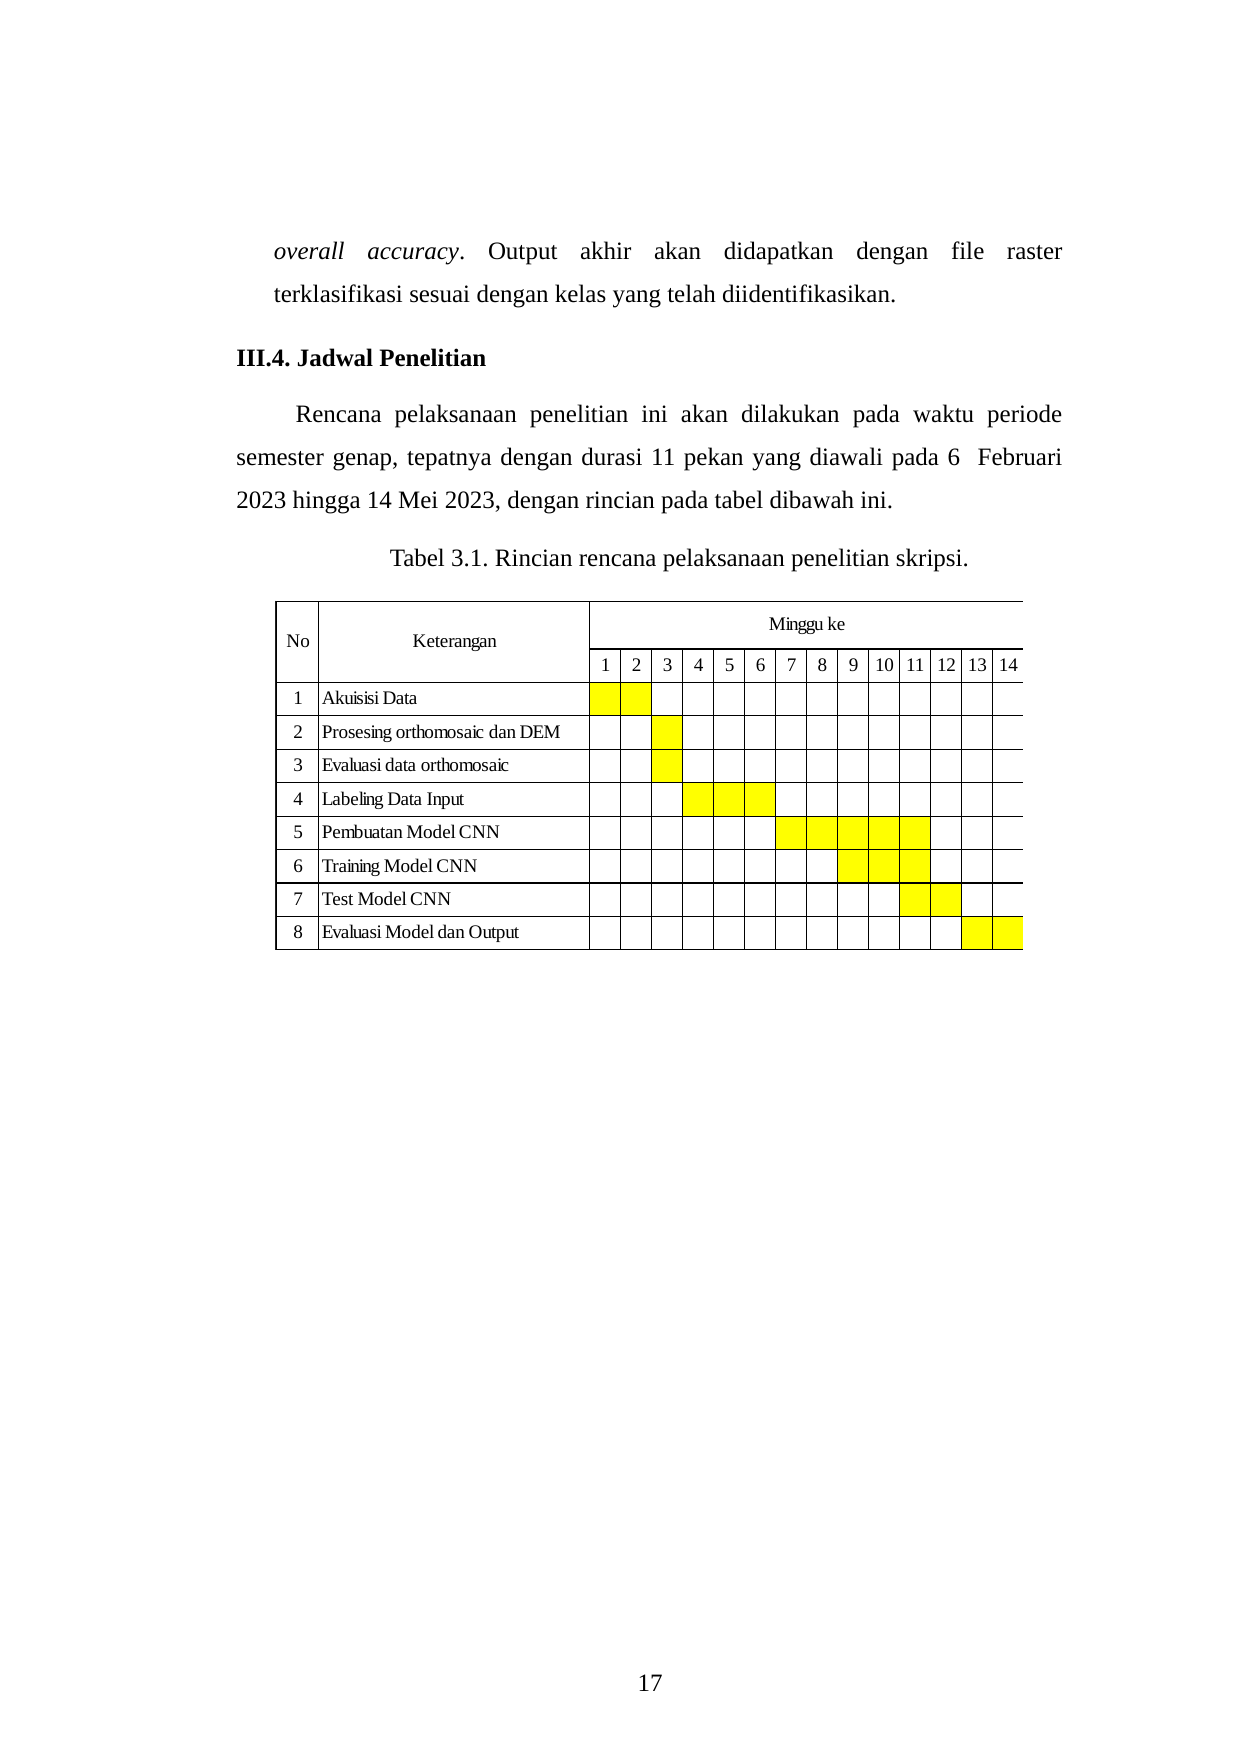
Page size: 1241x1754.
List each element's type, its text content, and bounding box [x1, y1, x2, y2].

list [236, 236, 1063, 308]
text Tabel 3.1. Rincian rencana pelaksanaan penelitian skripsi. [236, 543, 1063, 572]
subtitle III.4. Jadwal Penelitian [236, 343, 1063, 372]
text Rencana pelaksanaan penelitian ini akan dilakukan pada waktu periode semester genap, tepatnya dengan durasi 11 pekan yang diawali pada 6 Februari 2023 hingga 14 Mei 2023, dengan rincian pada tabel dibawah ini. [236, 399, 1063, 514]
